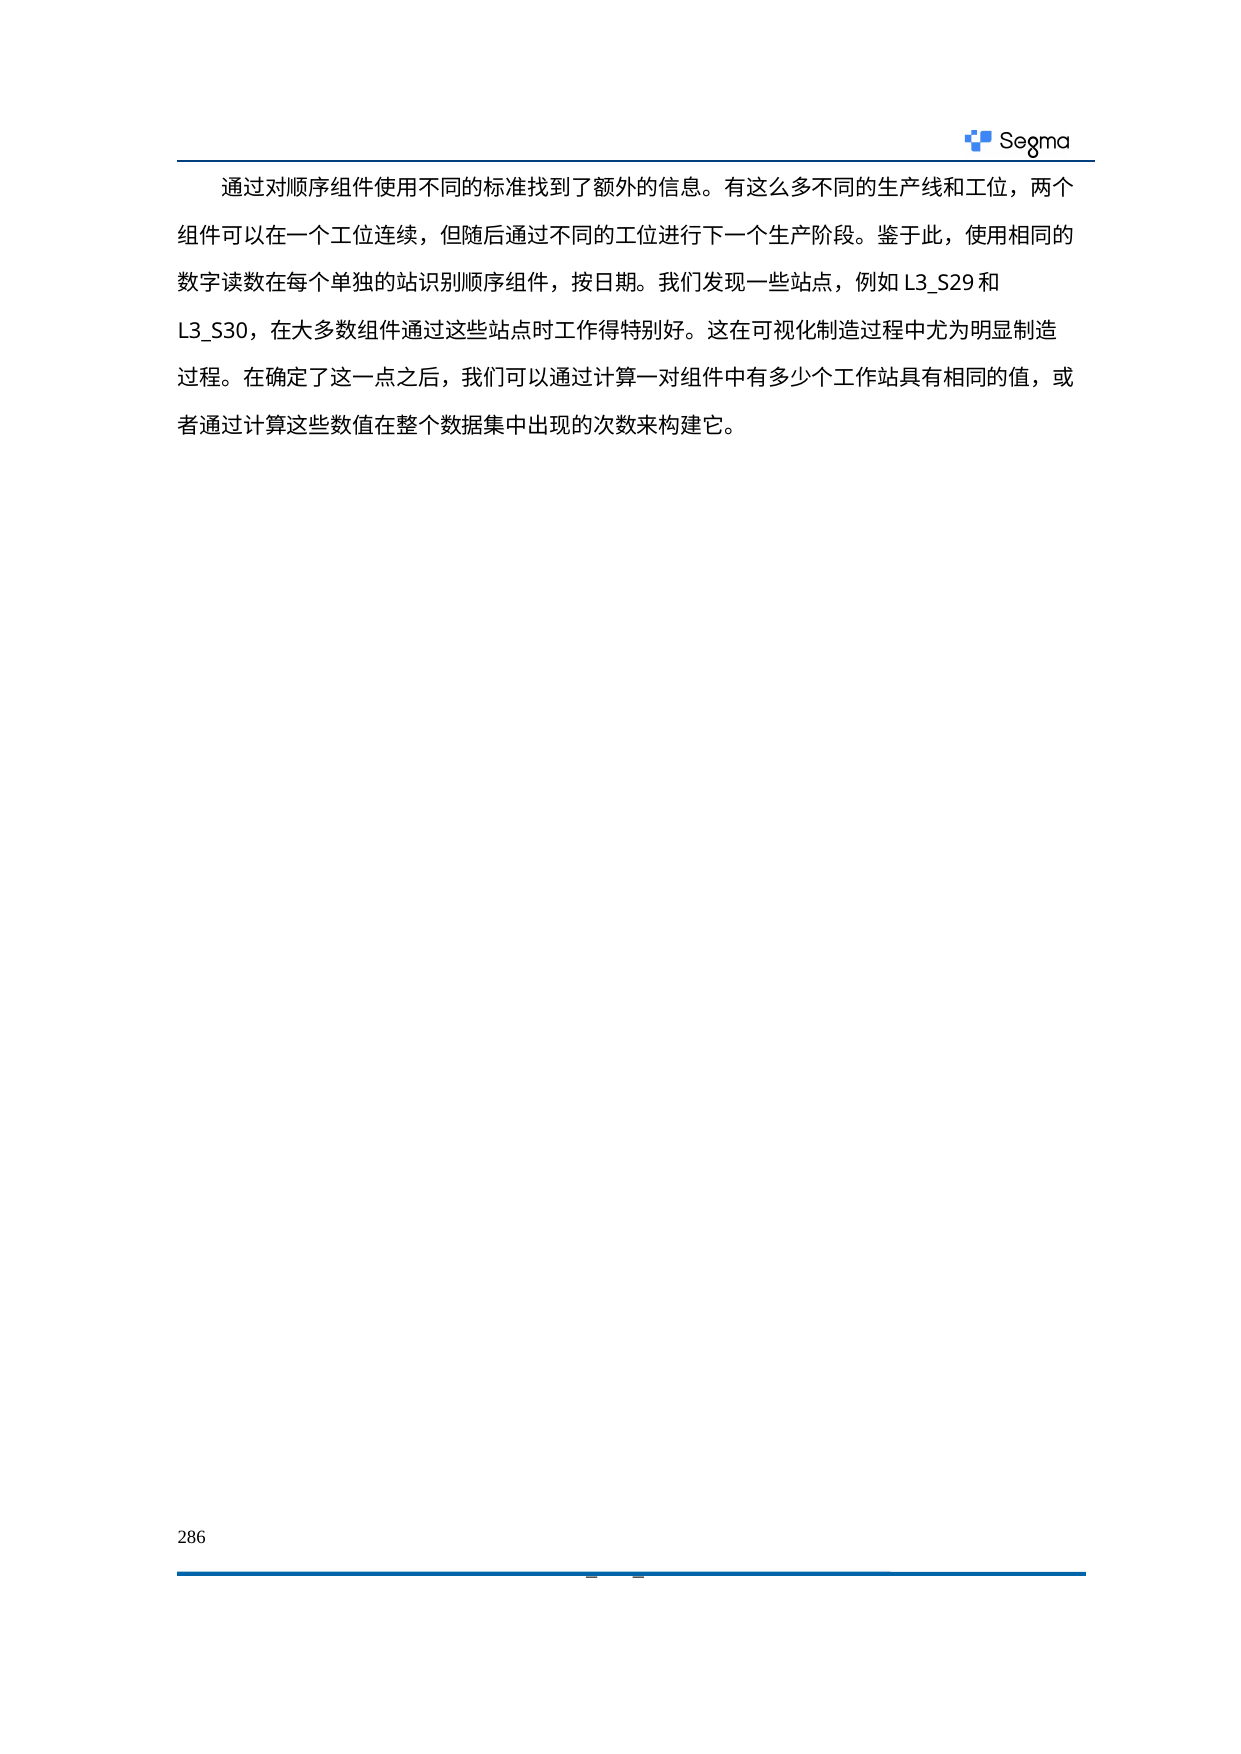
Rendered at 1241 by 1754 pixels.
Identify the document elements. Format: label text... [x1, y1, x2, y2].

text 通过对顺序组件使用不同的标准找到了额外的信息。有这么多不同的生产线和工位，两个组件可以在一个工位连续，但随后通过不同的工位进行下一个生产阶段。鉴于此，使用相同的数字读数在每个单独的站识别顺序组件，按日期。我们发现一些站点，例如L3_S29和L3_S30，在大多数组件通过这些站点时工作得特别好。这在可视化制造过程中尤为明显制造过程。在确定了这一点之后，我们可以通过计算一对组件中有多少个工作站具有相同的值，或者通过计算这些数值在整个数据集中出现的次数来构建它。 [177, 170, 1074, 218]
picture [964, 130, 1069, 158]
text 通过对顺序组件使用不同的标准找到了额外的信息。有这么多不同的生产线和工位，两个组件可以在一个工位连续，但随后通过不同的工位进行下一个生产阶段。鉴于此，使用相同的数字读数在每个单独的站识别顺序组件，按日期。我们发现一些站点，例如L3_S29和L3_S30，在大多数组件通过这些站点时工作得特别好。这在可视化制造过程中尤为明显制造过程。在确定了这一点之后，我们可以通过计算一对组件中有多少个工作站具有相同的值，或者通过计算这些数值在整个数据集中出现的次数来构建它。 [177, 249, 1074, 439]
